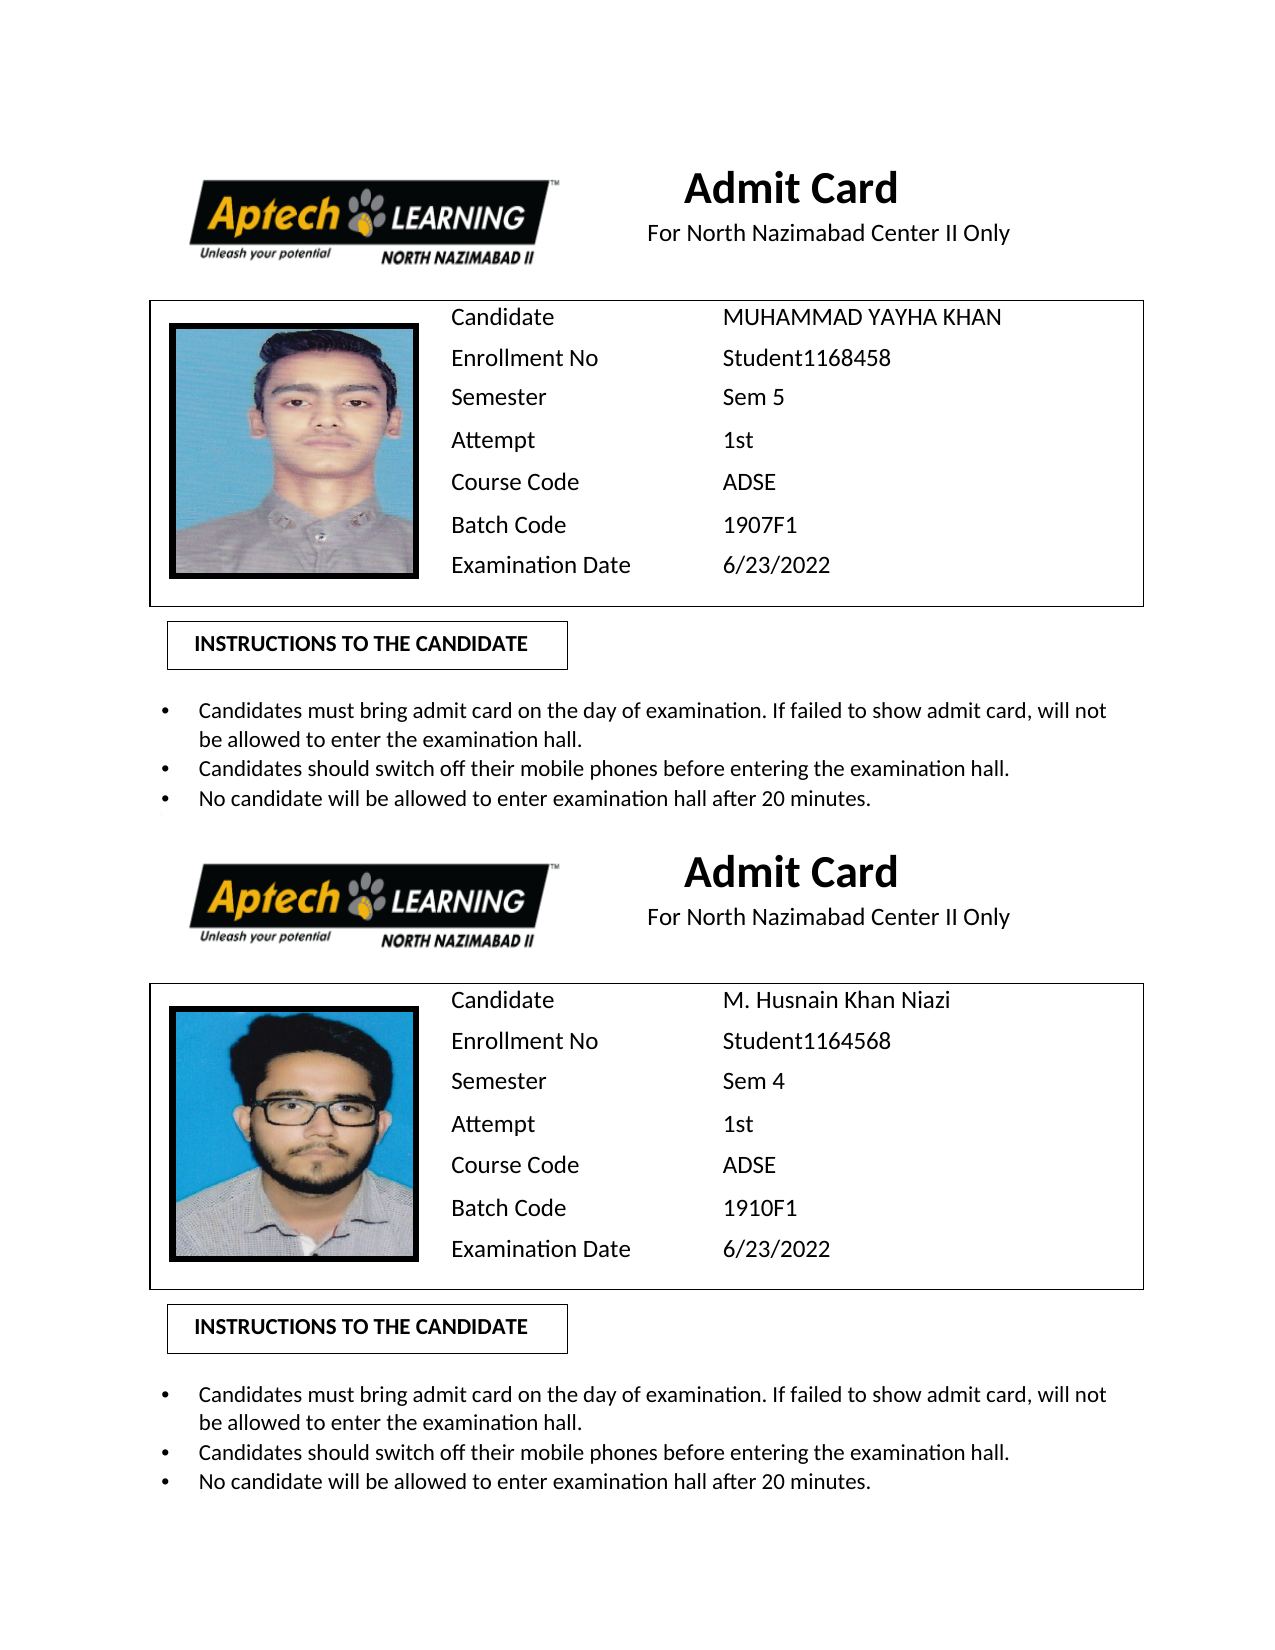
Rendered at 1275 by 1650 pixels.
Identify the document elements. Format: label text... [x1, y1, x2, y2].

table_cell Enrollment No [440, 341, 711, 382]
table_cell 6/23/2022 [711, 1233, 1143, 1289]
table_cell Candidate [440, 301, 711, 341]
table_cell Course Code [440, 1149, 711, 1192]
table_header Admit Card For North Nazimabad Center II Only [150, 159, 1144, 300]
table_header Admit Card For North Nazimabad Center II Only [150, 843, 1144, 983]
table_cell Course Code [440, 466, 711, 509]
table_cell Sem 4 [711, 1065, 1143, 1108]
picture [176, 1012, 413, 1256]
table_cell ADSE [711, 1149, 1143, 1192]
table_cell 6/23/2022 [711, 550, 1143, 606]
table_cell Enrollment No [440, 1024, 711, 1065]
table_cell Student1164568 [711, 1024, 1143, 1065]
table_cell [150, 607, 1144, 696]
picture [163, 842, 573, 948]
table_cell Attempt [440, 425, 711, 466]
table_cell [150, 1380, 1144, 1497]
table_cell Batch Code [440, 509, 711, 550]
table_cell 1st [711, 1108, 1143, 1149]
table_cell M. Husnain Khan Niazi [711, 984, 1143, 1024]
table_cell 1907F1 [711, 509, 1143, 550]
table_cell [151, 301, 440, 606]
table_cell ADSE [711, 466, 1143, 509]
table_cell Batch Code [440, 1192, 711, 1233]
table_cell 1st [711, 425, 1143, 466]
table_cell MUHAMMAD YAYHA KHAN [711, 301, 1143, 341]
table_cell [150, 1290, 1144, 1380]
table_cell Sem 5 [711, 382, 1143, 425]
table_cell Attempt [440, 1108, 711, 1149]
picture [176, 329, 413, 573]
table_cell Candidate [440, 984, 711, 1024]
table_cell Semester [440, 382, 711, 425]
table_cell [151, 984, 440, 1289]
table_cell 1910F1 [711, 1192, 1143, 1233]
table_cell Examination Date [440, 1233, 711, 1289]
picture [163, 159, 573, 265]
table_cell Student1168458 [711, 341, 1143, 382]
table_cell Examination Date [440, 550, 711, 606]
table_cell Semester [440, 1065, 711, 1108]
